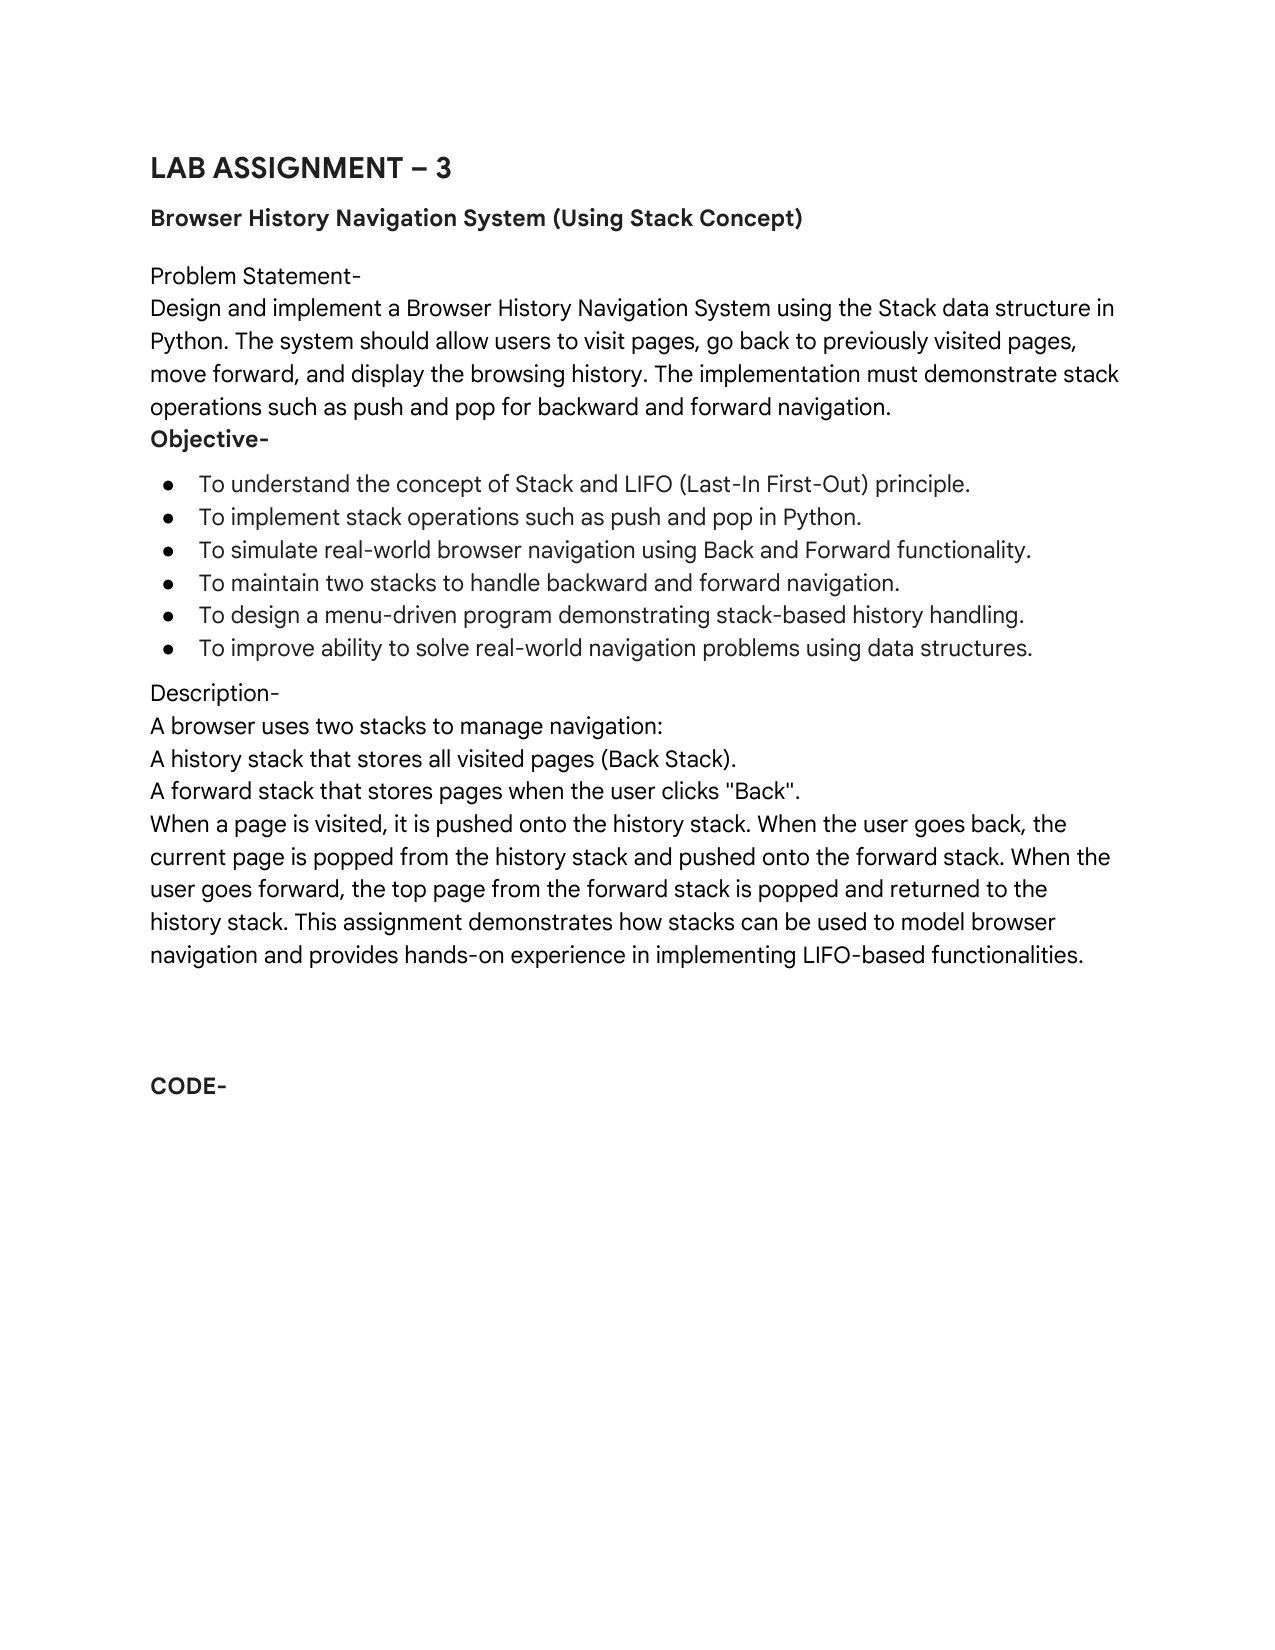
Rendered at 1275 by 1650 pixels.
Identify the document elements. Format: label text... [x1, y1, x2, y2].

text Design and implement a Browser History Navigation System using the Stack data structure in Python. The system should allow users to visit pages, go back to previously visited pages, move forward, and display the browsing history. The implementation must demonstrate stack operations such as push and pop for backward and forward navigation. [150, 294, 1125, 421]
list To design a menu-driven program demonstrating stack-based history handling. [161, 601, 1125, 630]
text A browser uses two stacks to manage navigation: [150, 712, 1125, 741]
list To maintain two stacks to handle backward and forward navigation. [161, 569, 1125, 597]
text Description- [150, 679, 1125, 708]
text A forward stack that stores pages when the user clicks "Back". [150, 777, 1125, 806]
text When a page is visited, it is pushed onto the history stack. When the user goes back, the current page is popped from the history stack and pushed onto the forward stack. When the user goes forward, the top page from the forward stack is popped and returned to the history stack. This assignment demonstrates how stacks can be used to model browser navigation and provides hands-on experience in implementing LIFO-based functionalities. [150, 810, 1125, 970]
list To improve ability to solve real-world navigation problems using data structures. [161, 634, 1125, 663]
text Problem Statement- [150, 262, 1125, 291]
subtitle LAB ASSIGNMENT – 3 [150, 150, 1125, 187]
text CODE- [150, 1072, 1125, 1101]
text A history stack that stores all visited pages (Back Stack). [150, 745, 1125, 773]
text Objective- [150, 425, 1125, 454]
text Browser History Navigation System (Using Stack Concept) [150, 204, 1125, 233]
list To implement stack operations such as push and pop in Python. [161, 503, 1125, 532]
list To simulate real-world browser navigation using Back and Forward functionality. [161, 536, 1125, 565]
list To understand the concept of Stack and LIFO (Last-In First-Out) principle. [161, 471, 1125, 499]
